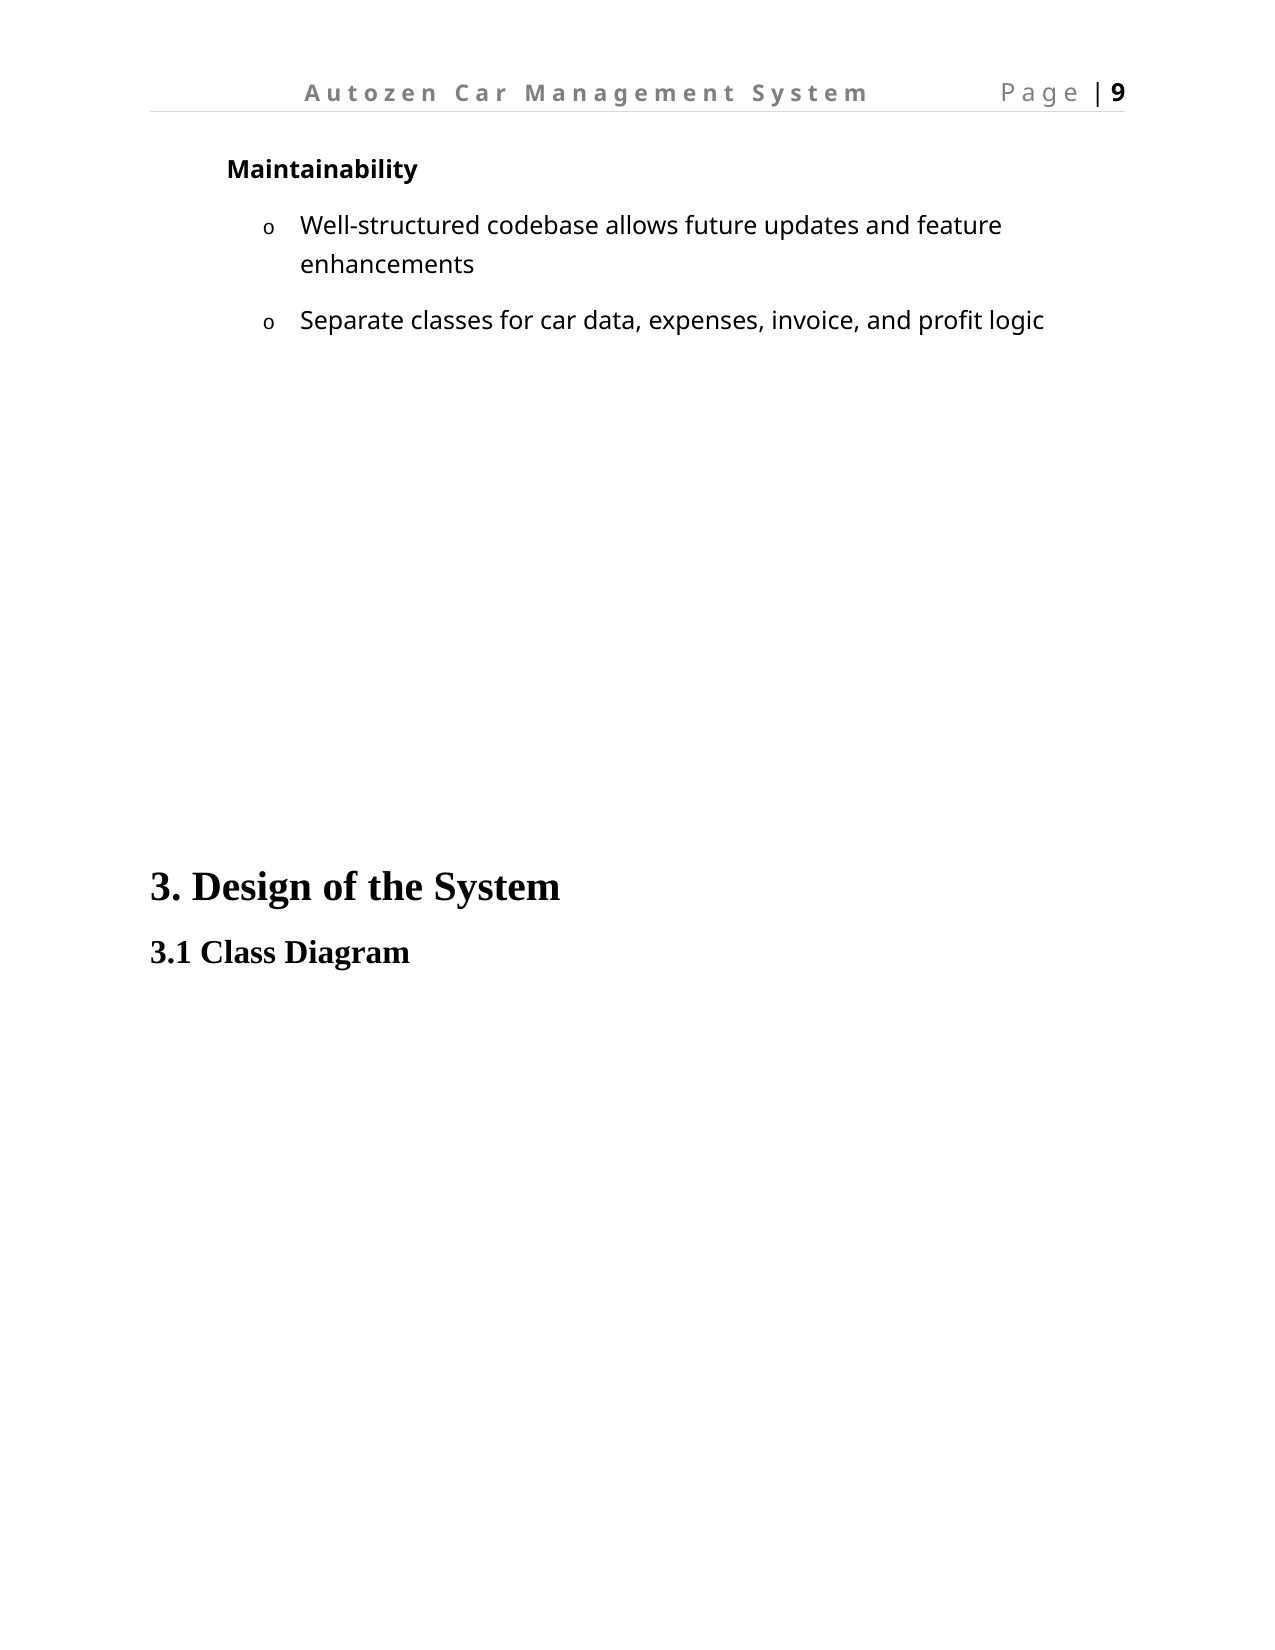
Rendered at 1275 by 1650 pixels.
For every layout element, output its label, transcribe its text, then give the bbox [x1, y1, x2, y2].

text 3. Design of the System [150, 861, 1125, 909]
list Separate classes for car data, expenses, invoice, and profit logic [262, 303, 1125, 337]
text 3.1 Class Diagram [150, 933, 1125, 971]
list Well-structured codebase allows future updates and feature enhancements [262, 208, 1125, 281]
text Maintainability [187, 152, 1125, 186]
